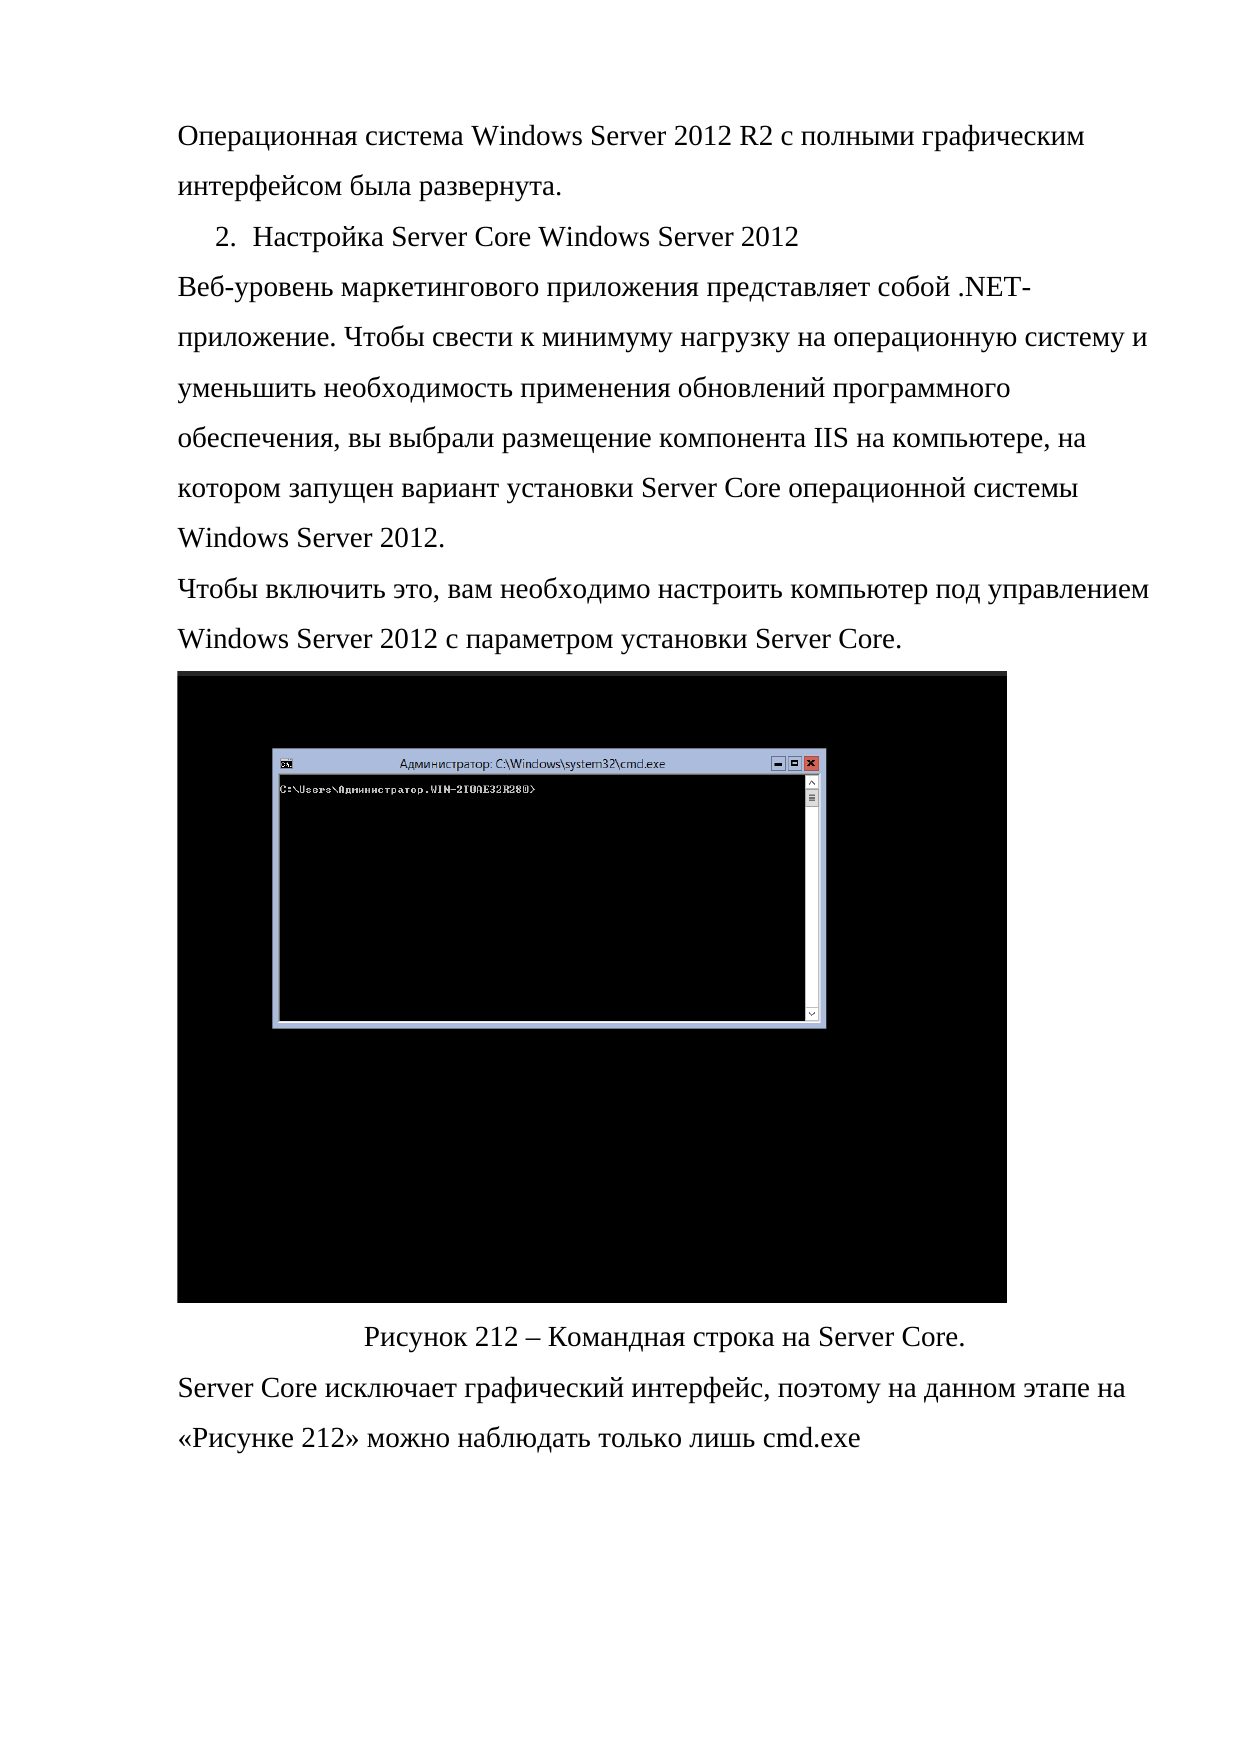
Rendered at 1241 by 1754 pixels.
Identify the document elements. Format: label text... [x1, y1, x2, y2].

picture [177, 671, 1007, 1303]
text Рисунок 212 – Командная строка на Server Core. [177, 1319, 1152, 1353]
text Веб-уровень маркетингового приложения представляет собой .NET-приложение. Чтобы свести к минимуму нагрузку на операционную систему и уменьшить необходимость применения обновлений программного обеспечения, вы выбрали размещение компонента IIS на компьютере, на котором запущен вариант установки Server Core операционной системы Windows Server 2012. [177, 269, 1152, 554]
text Server Core исключает графический интерфейс, поэтому на данном этапе на «Рисунке 212» можно наблюдать только лишь cmd.exe [177, 1370, 1152, 1454]
text Операционная система Windows Server 2012 R2 с полными графическим интерфейсом была развернута. [177, 118, 1152, 202]
text Чтобы включить это, вам необходимо настроить компьютер под управлением Windows Server 2012 с параметром установки Server Core. [177, 571, 1152, 655]
subtitle Настройка Server Core Windows Server 2012 [215, 219, 1152, 252]
